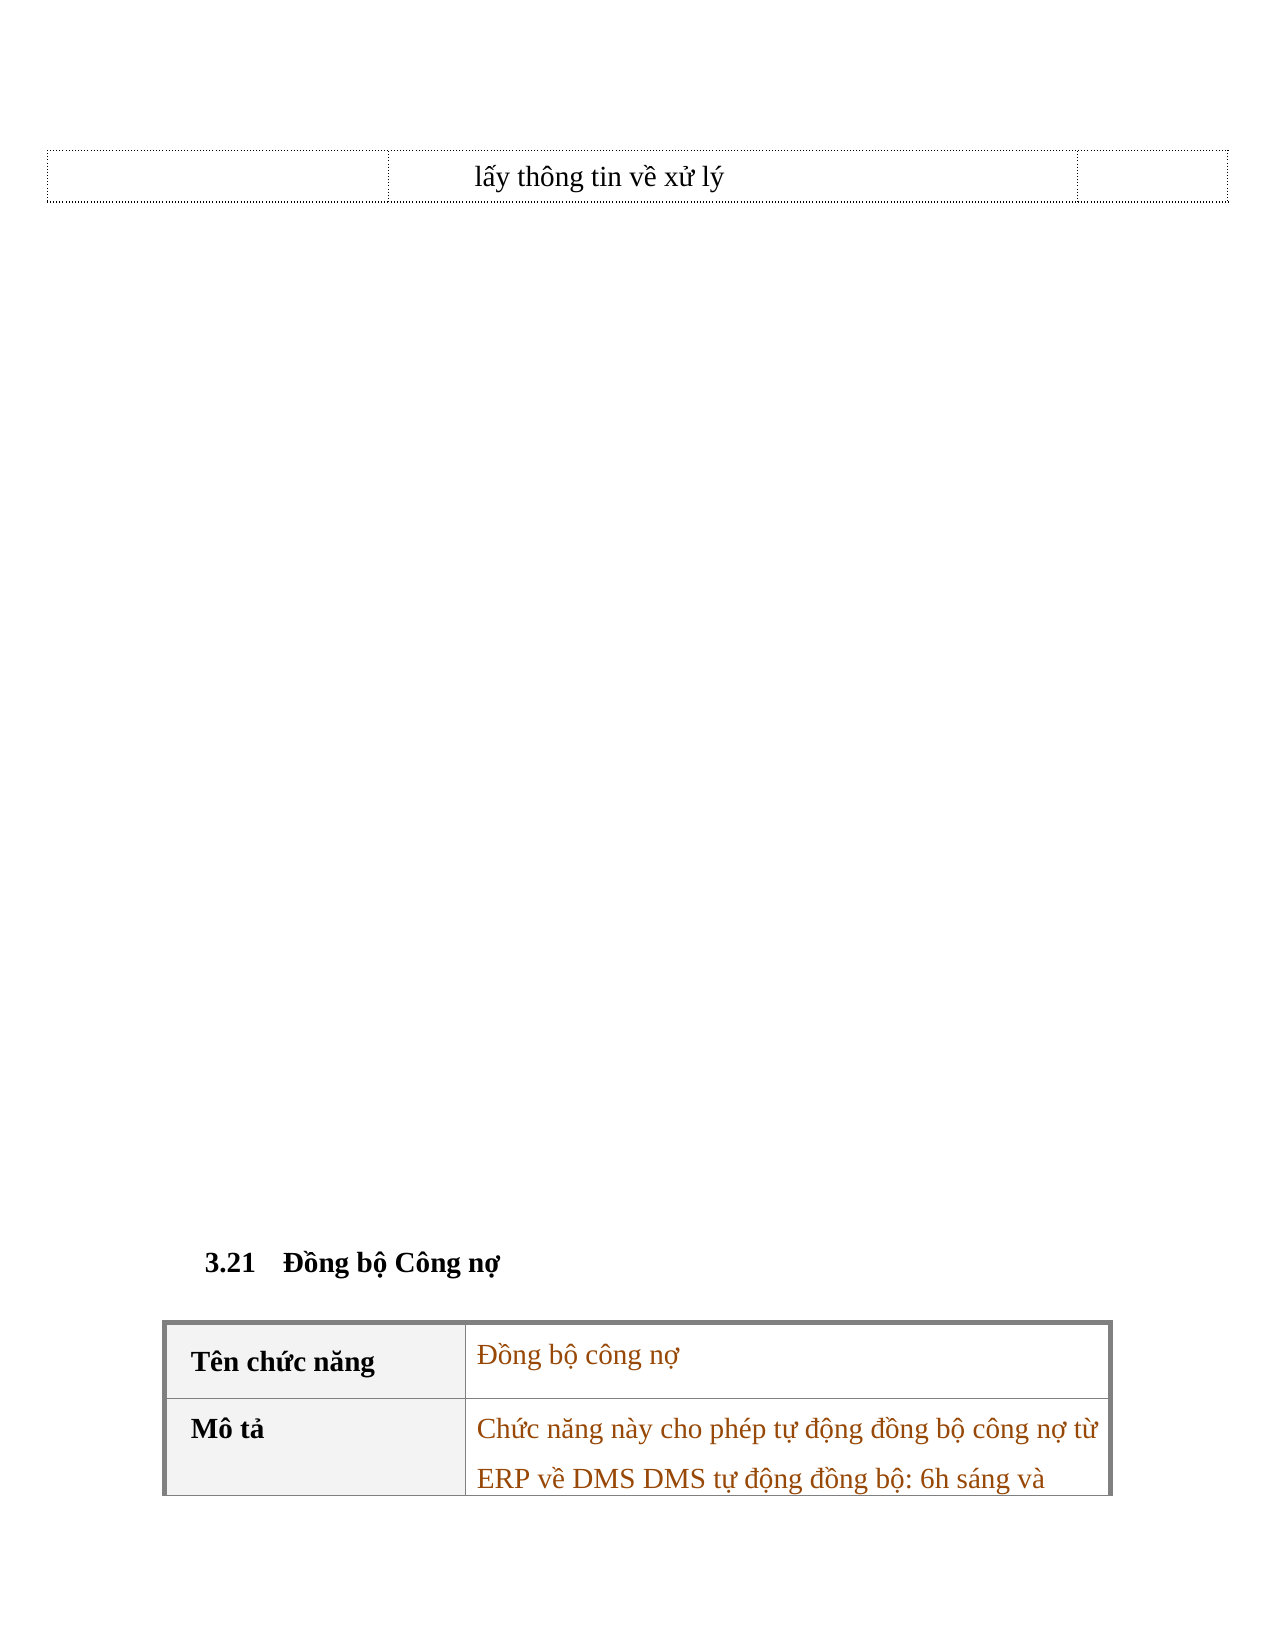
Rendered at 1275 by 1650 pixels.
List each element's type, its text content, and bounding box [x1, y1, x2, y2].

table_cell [47, 150, 388, 201]
subtitle Đồng bộ Công nợ [204, 1245, 1125, 1278]
table_cell [1077, 150, 1228, 201]
table_header Tên chức năng [167, 1325, 465, 1398]
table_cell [466, 1399, 1108, 1495]
table_cell Mô tả [167, 1399, 465, 1495]
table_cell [388, 150, 1077, 201]
table_header Đồng bộ công nợ [466, 1325, 1108, 1398]
